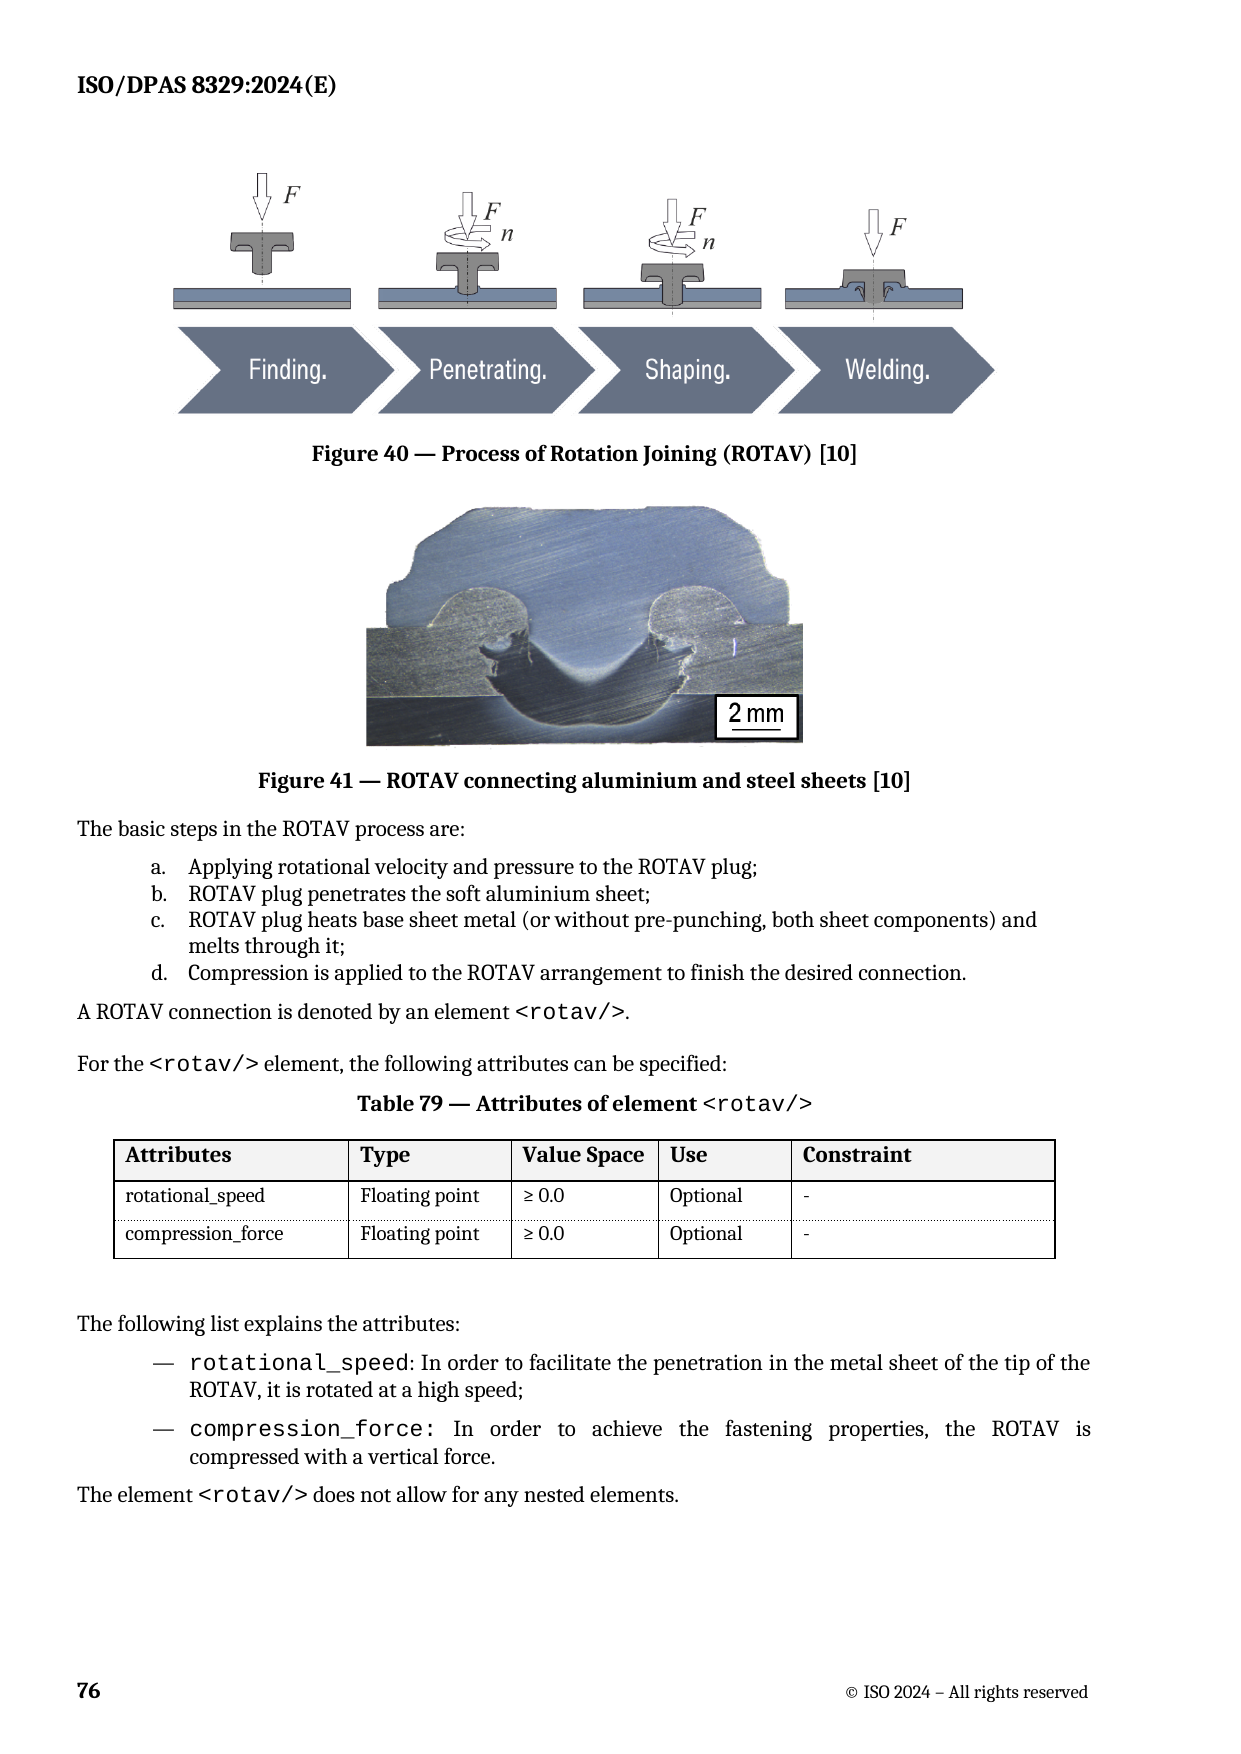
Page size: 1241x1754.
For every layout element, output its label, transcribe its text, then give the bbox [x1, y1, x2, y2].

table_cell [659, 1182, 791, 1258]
picture [171, 173, 998, 416]
text Figure 41 — ROTAV connecting aluminium and steel sheets [77, 768, 1092, 794]
text Figure 40 — Process of Rotation Joining (ROTAV) [77, 441, 1092, 467]
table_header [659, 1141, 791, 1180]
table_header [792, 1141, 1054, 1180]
text The element <rotav/> does not allow for any nested elements. [77, 1482, 1092, 1510]
list ROTAV plug heats base sheet metal (or without pre-punching, both sheet components) and melts through it; [151, 907, 1092, 959]
text The basic steps in the ROTAV process are: [77, 815, 1092, 842]
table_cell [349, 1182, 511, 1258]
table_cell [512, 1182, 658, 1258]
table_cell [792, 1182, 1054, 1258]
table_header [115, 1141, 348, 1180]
text A ROTAV connection is denoted by an element <rotav/>. [77, 998, 1092, 1026]
picture [366, 488, 803, 756]
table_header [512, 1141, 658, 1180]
list compression_force: In order to achieve the fastening properties, the ROTAV is compressed with a vertical force. [152, 1416, 1092, 1470]
list ROTAV plug penetrates the soft aluminium sheet; [151, 881, 1092, 907]
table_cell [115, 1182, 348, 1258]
list Compression is applied to the ROTAV arrangement to finish the desired connection. [151, 959, 1092, 986]
list Applying rotational velocity and pressure to the ROTAV plug; [151, 854, 1092, 881]
text For the <rotav/> element, the following attributes can be specified: [77, 1051, 1092, 1078]
text Table 79 — Attributes of element <rotav/> [77, 1091, 1092, 1118]
list rotational_speed: In order to facilitate the penetration in the metal sheet of the tip of the ROTAV, it is rotated at a high speed; [152, 1349, 1092, 1403]
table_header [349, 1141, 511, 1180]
text The following list explains the attributes: [77, 1311, 1092, 1337]
